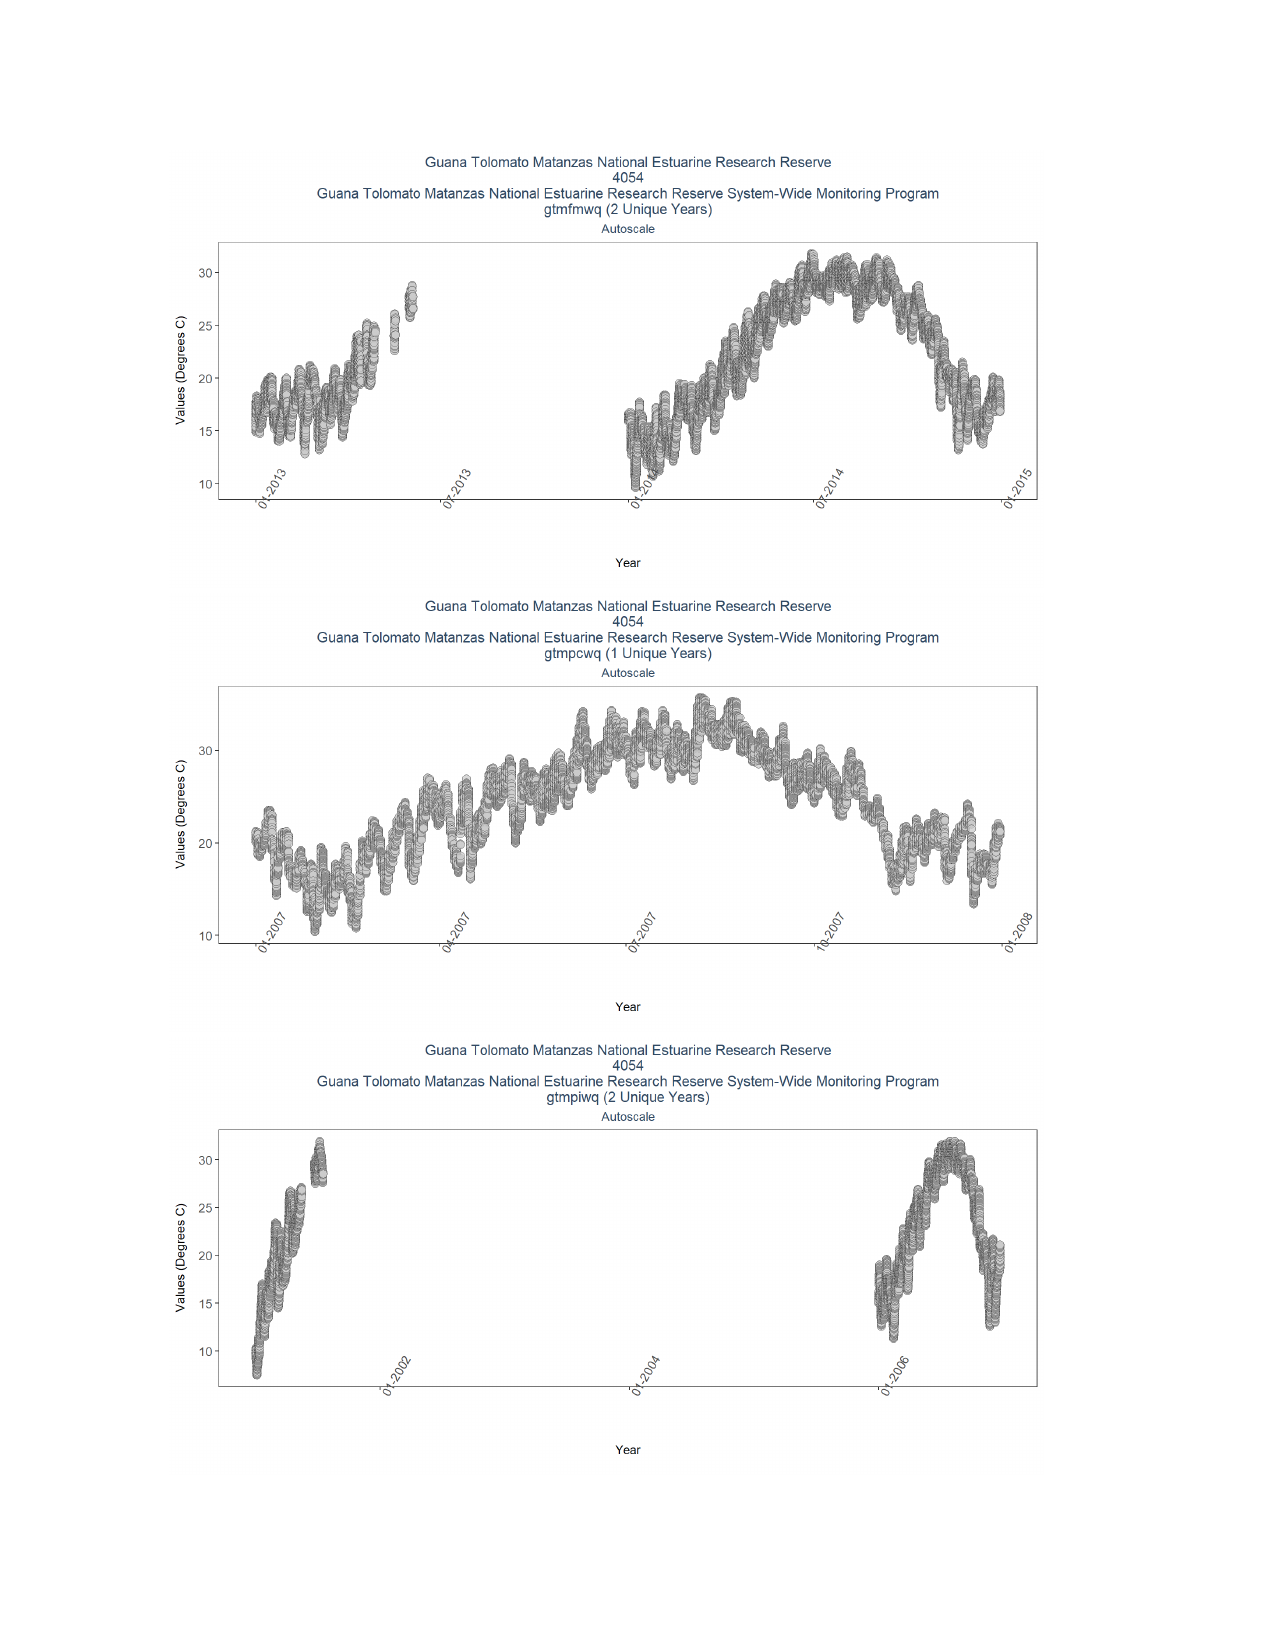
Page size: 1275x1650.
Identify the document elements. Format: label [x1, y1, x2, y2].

picture [168, 150, 1044, 588]
picture [168, 1037, 1044, 1475]
picture [168, 593, 1044, 1032]
